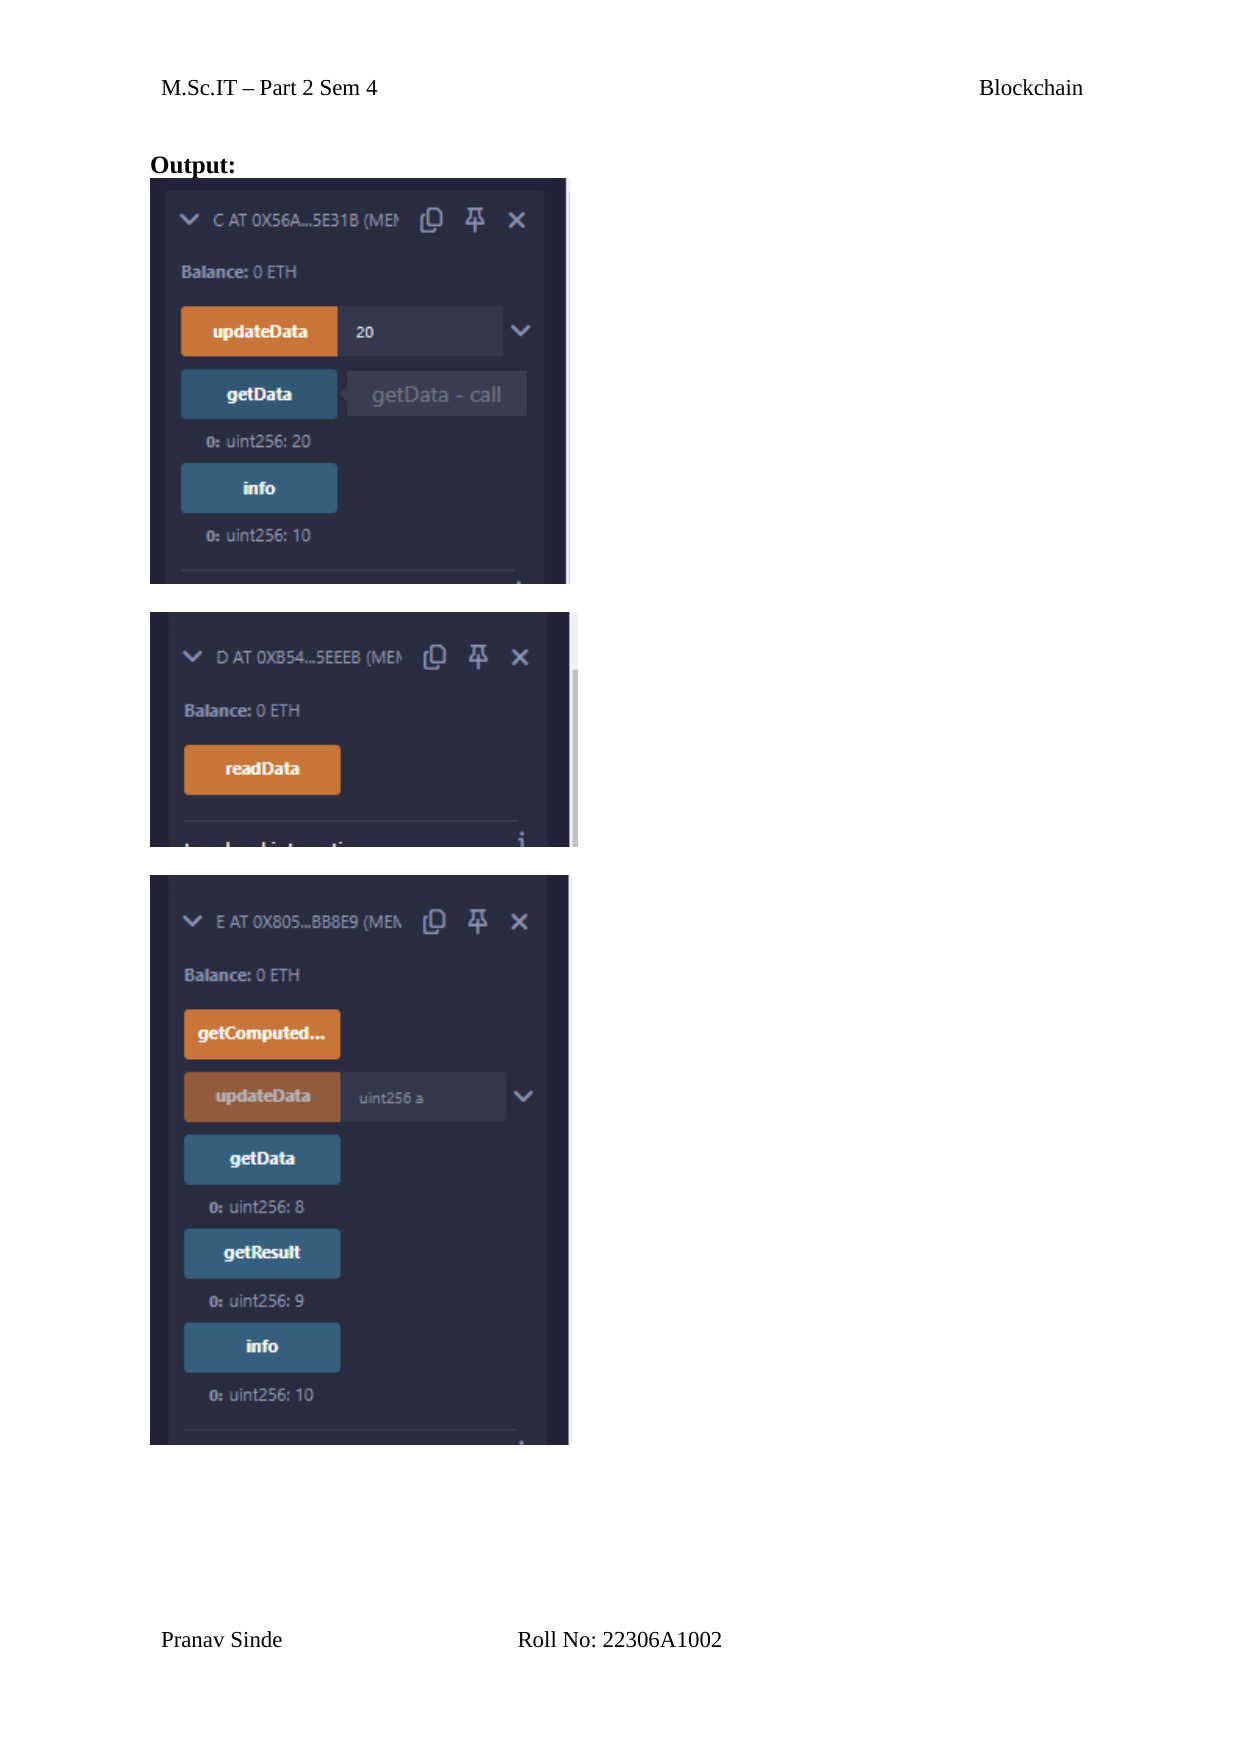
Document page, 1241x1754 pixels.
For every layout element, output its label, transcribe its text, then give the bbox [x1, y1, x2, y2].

picture [150, 612, 579, 847]
picture [150, 875, 572, 1445]
text Output: [150, 150, 1090, 179]
picture [150, 178, 571, 584]
